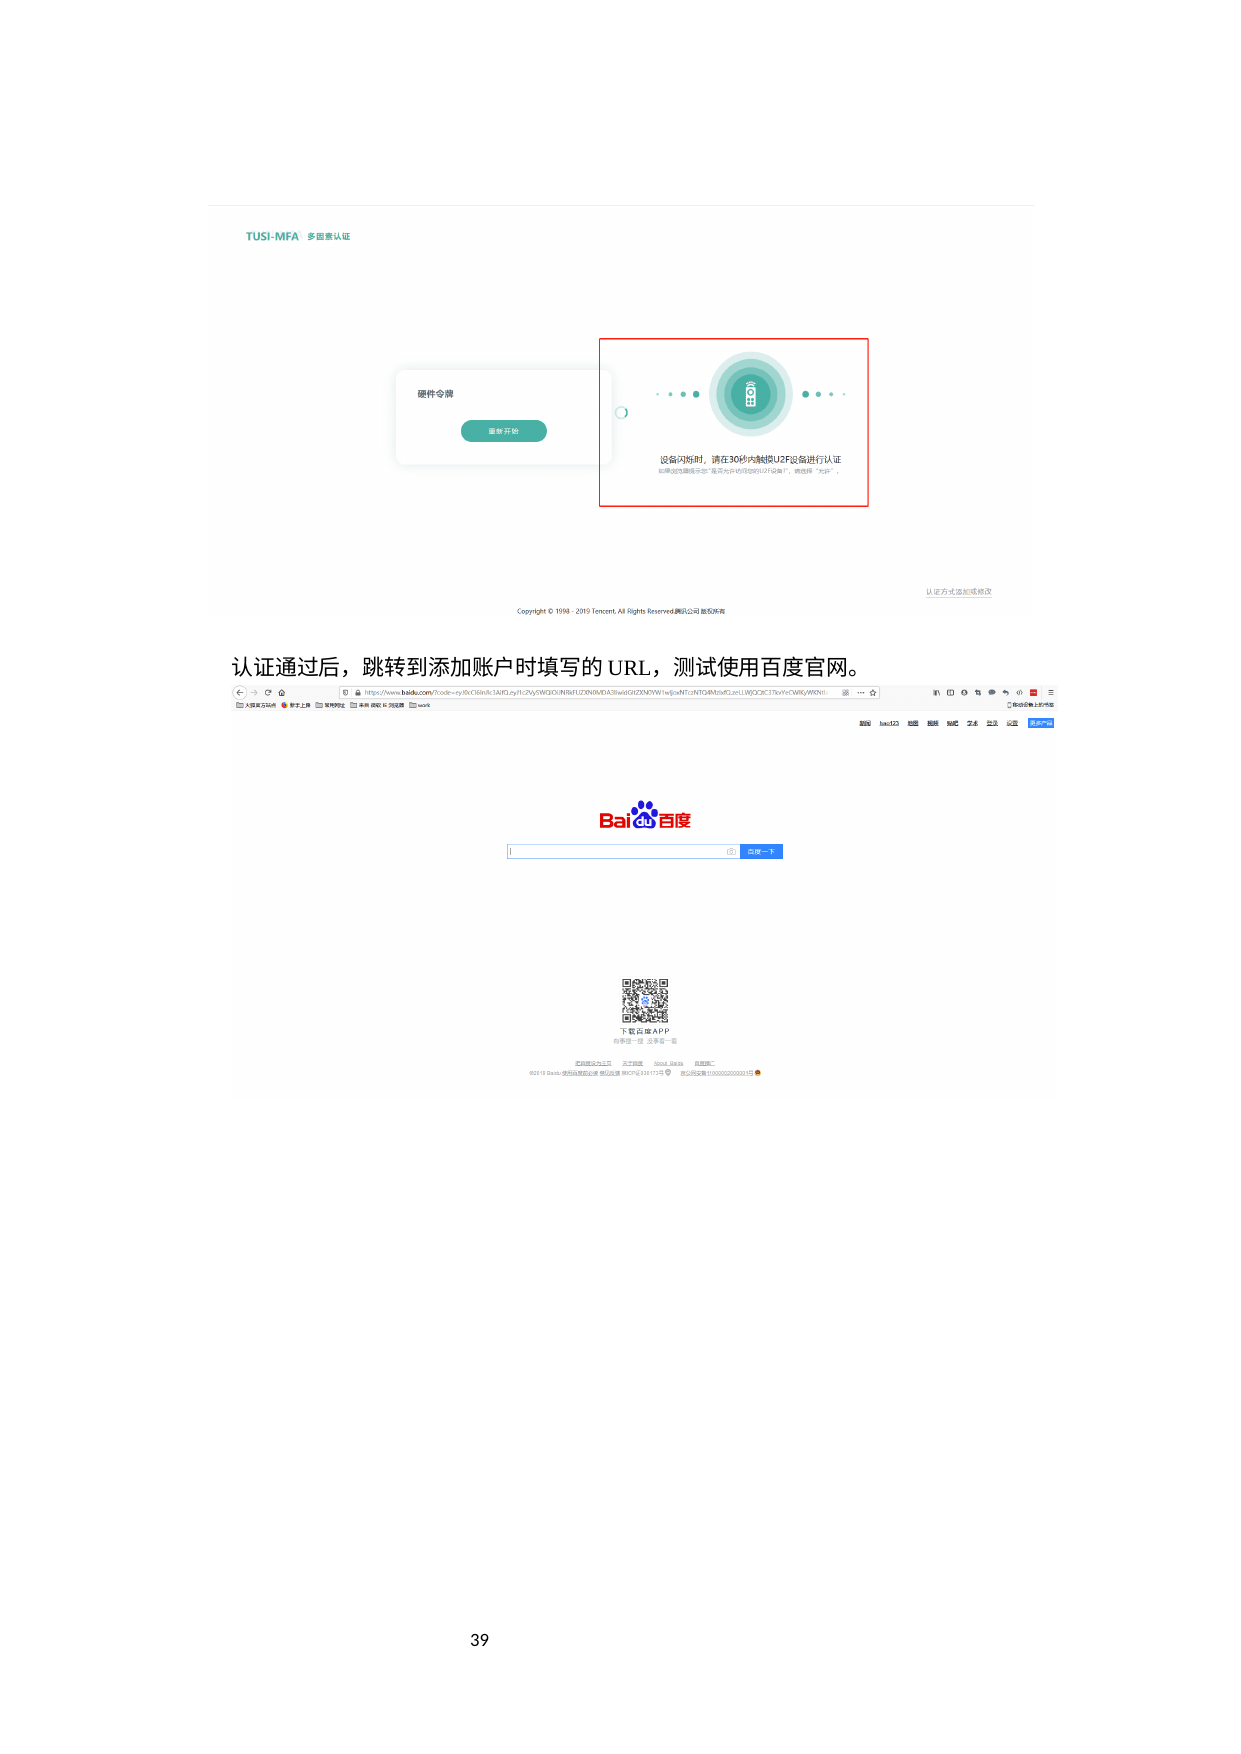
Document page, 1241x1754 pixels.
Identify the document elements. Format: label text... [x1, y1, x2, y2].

picture [231, 685, 1058, 1099]
picture [207, 205, 1035, 619]
